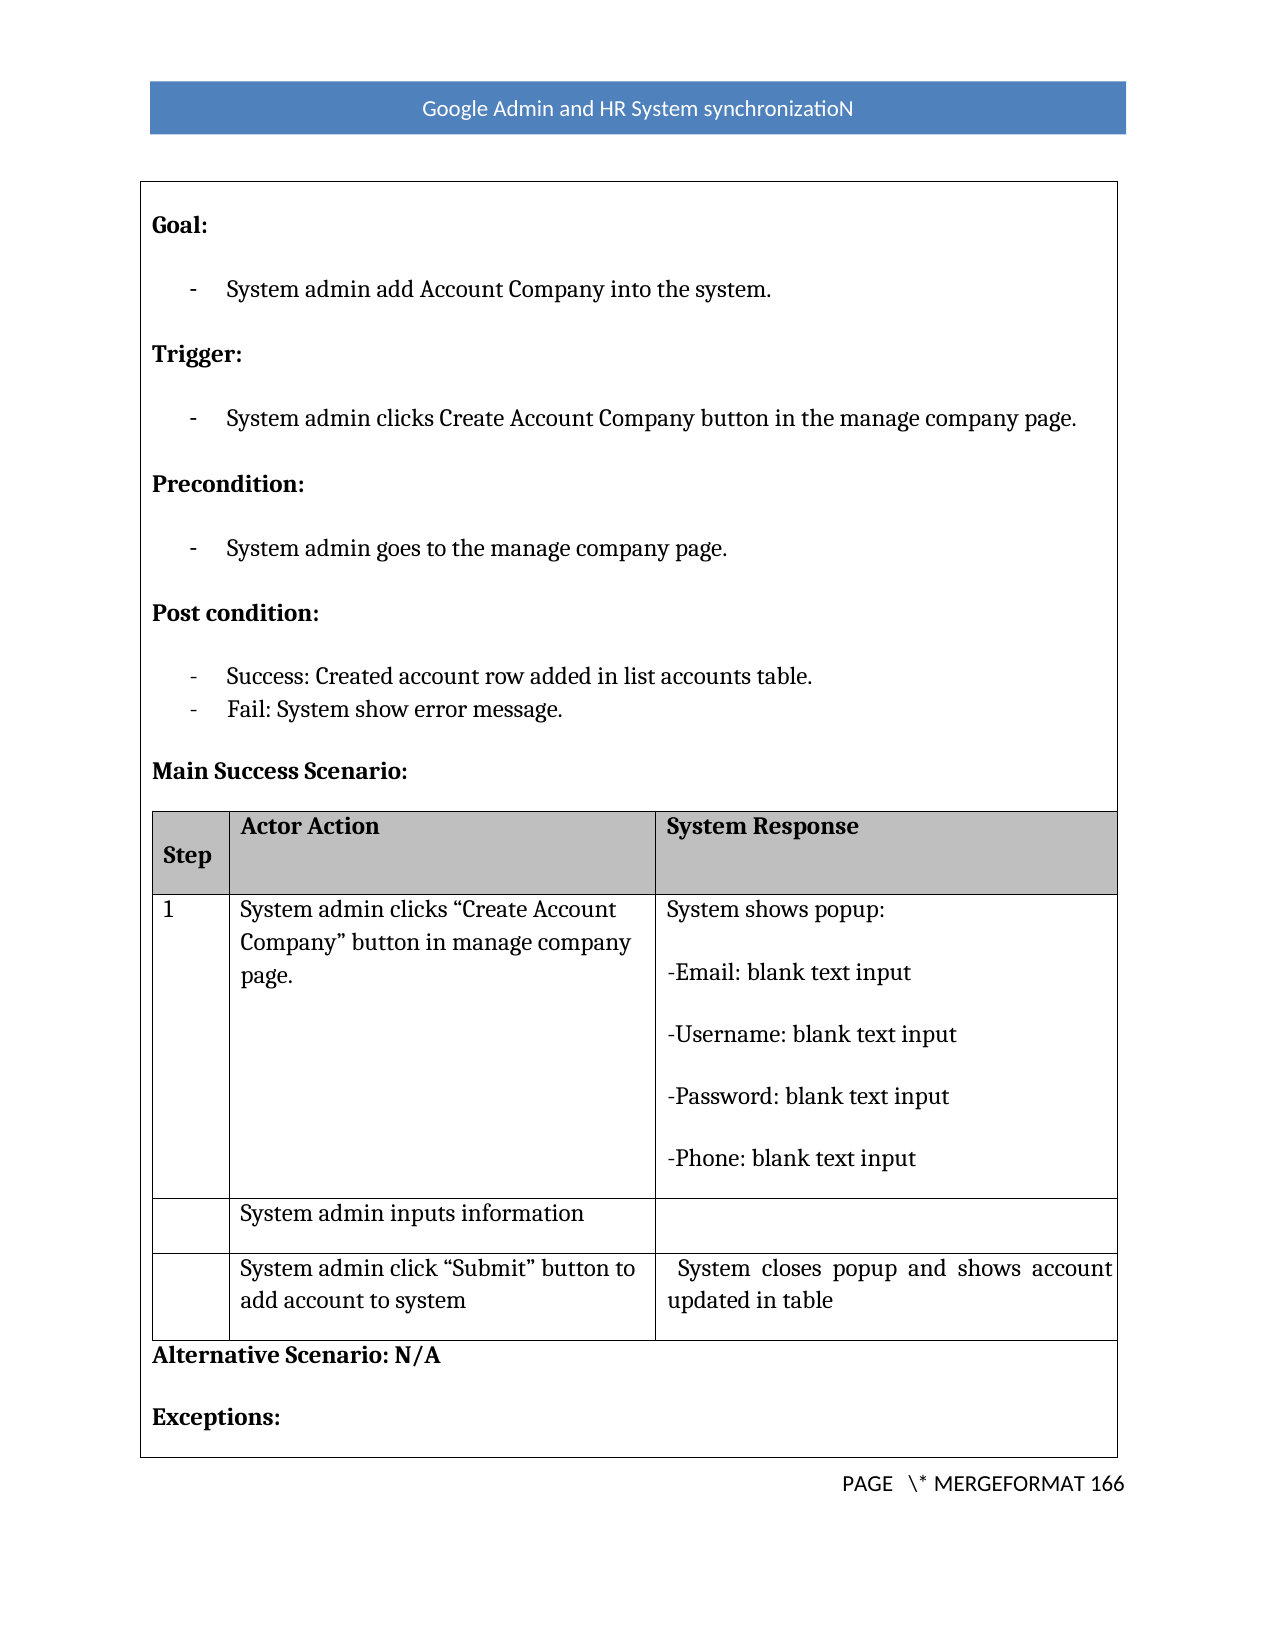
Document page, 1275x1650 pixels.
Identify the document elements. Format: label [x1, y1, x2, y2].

table_cell [141, 182, 1117, 1457]
